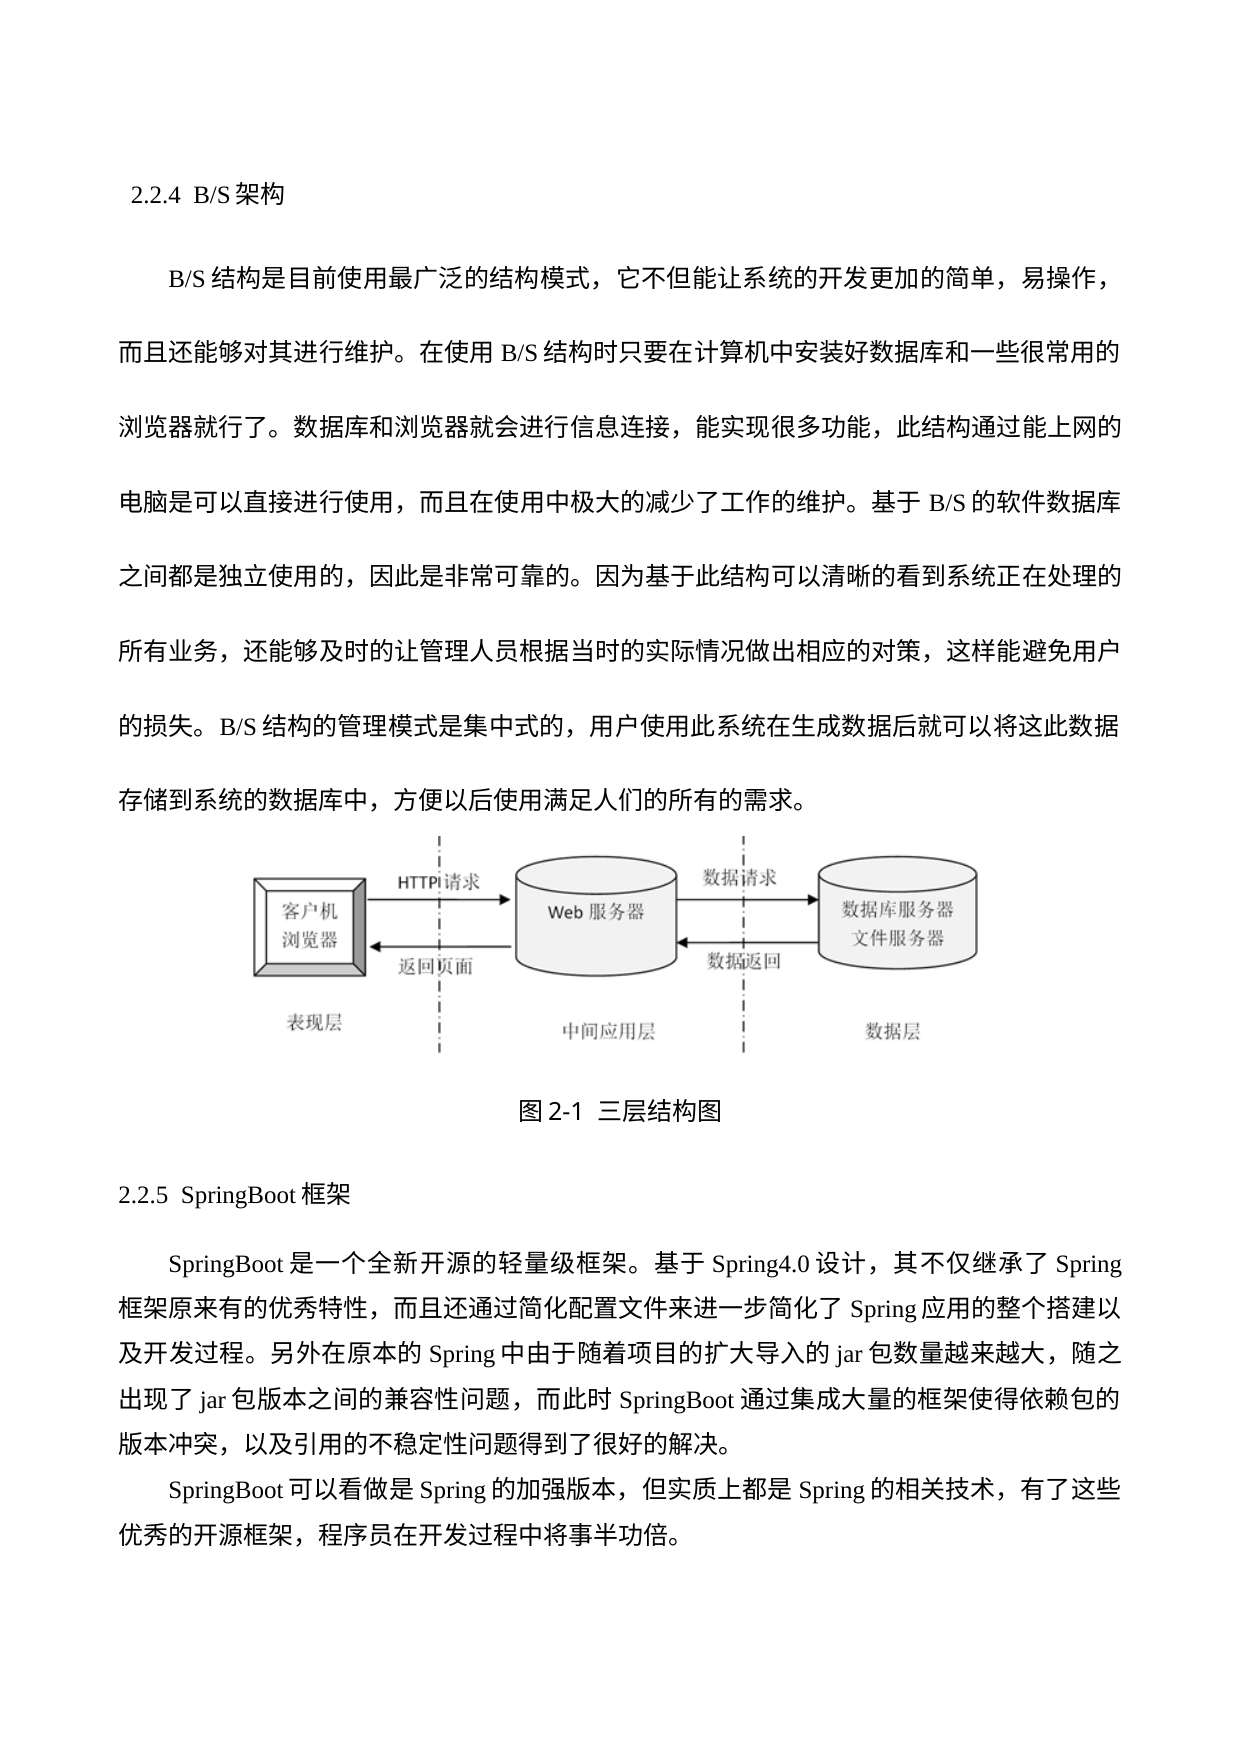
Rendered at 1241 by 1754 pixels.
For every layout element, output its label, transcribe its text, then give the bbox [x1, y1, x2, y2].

text SpringBoot是一个全新开源的轻量级框架。基于Spring4.0设计，其不仅继承了Spring框架原来有的优秀特性，而且还通过简化配置文件来进一步简化了Spring应用的整个搭建以及开发过程。另外在原本的Spring中由于随着项目的扩大导入的jar包数量越来越大，随之出现了jar包版本之间的兼容性问题，而此时SpringBoot通过集成大量的框架使得依赖包的版本冲突，以及引用的不稳定性问题得到了很好的解决。 [118, 1243, 1122, 1461]
text 图2-1 三层结构图 [118, 1077, 1122, 1142]
subtitle 2.2.5 SpringBoot框架 [118, 1160, 1122, 1225]
picture [251, 836, 989, 1054]
subtitle 2.2.4 B/S架构 [118, 161, 1122, 226]
text B/S结构是目前使用最广泛的结构模式，它不但能让系统的开发更加的简单，易操作，而且还能够对其进行维护。在使用B/S结构时只要在计算机中安装好数据库和一些很常用的浏览器就行了。数据库和浏览器就会进行信息连接，能实现很多功能，此结构通过能上网的电脑是可以直接进行使用，而且在使用中极大的减少了工作的维护。基于B/S的软件数据库之间都是独立使用的，因此是非常可靠的。因为基于此结构可以清晰的看到系统正在处理的所有业务，还能够及时的让管理人员根据当时的实际情况做出相应的对策，这样能避免用户的损失。B/S结构的管理模式是集中式的，用户使用此系统在生成数据后就可以将这此数据存储到系统的数据库中，方便以后使用满足人们的所有的需求。 [118, 244, 1122, 831]
text SpringBoot可以看做是Spring的加强版本，但实质上都是Spring的相关技术，有了这些优秀的开源框架，程序员在开发过程中将事半功倍。 [118, 1470, 1122, 1551]
